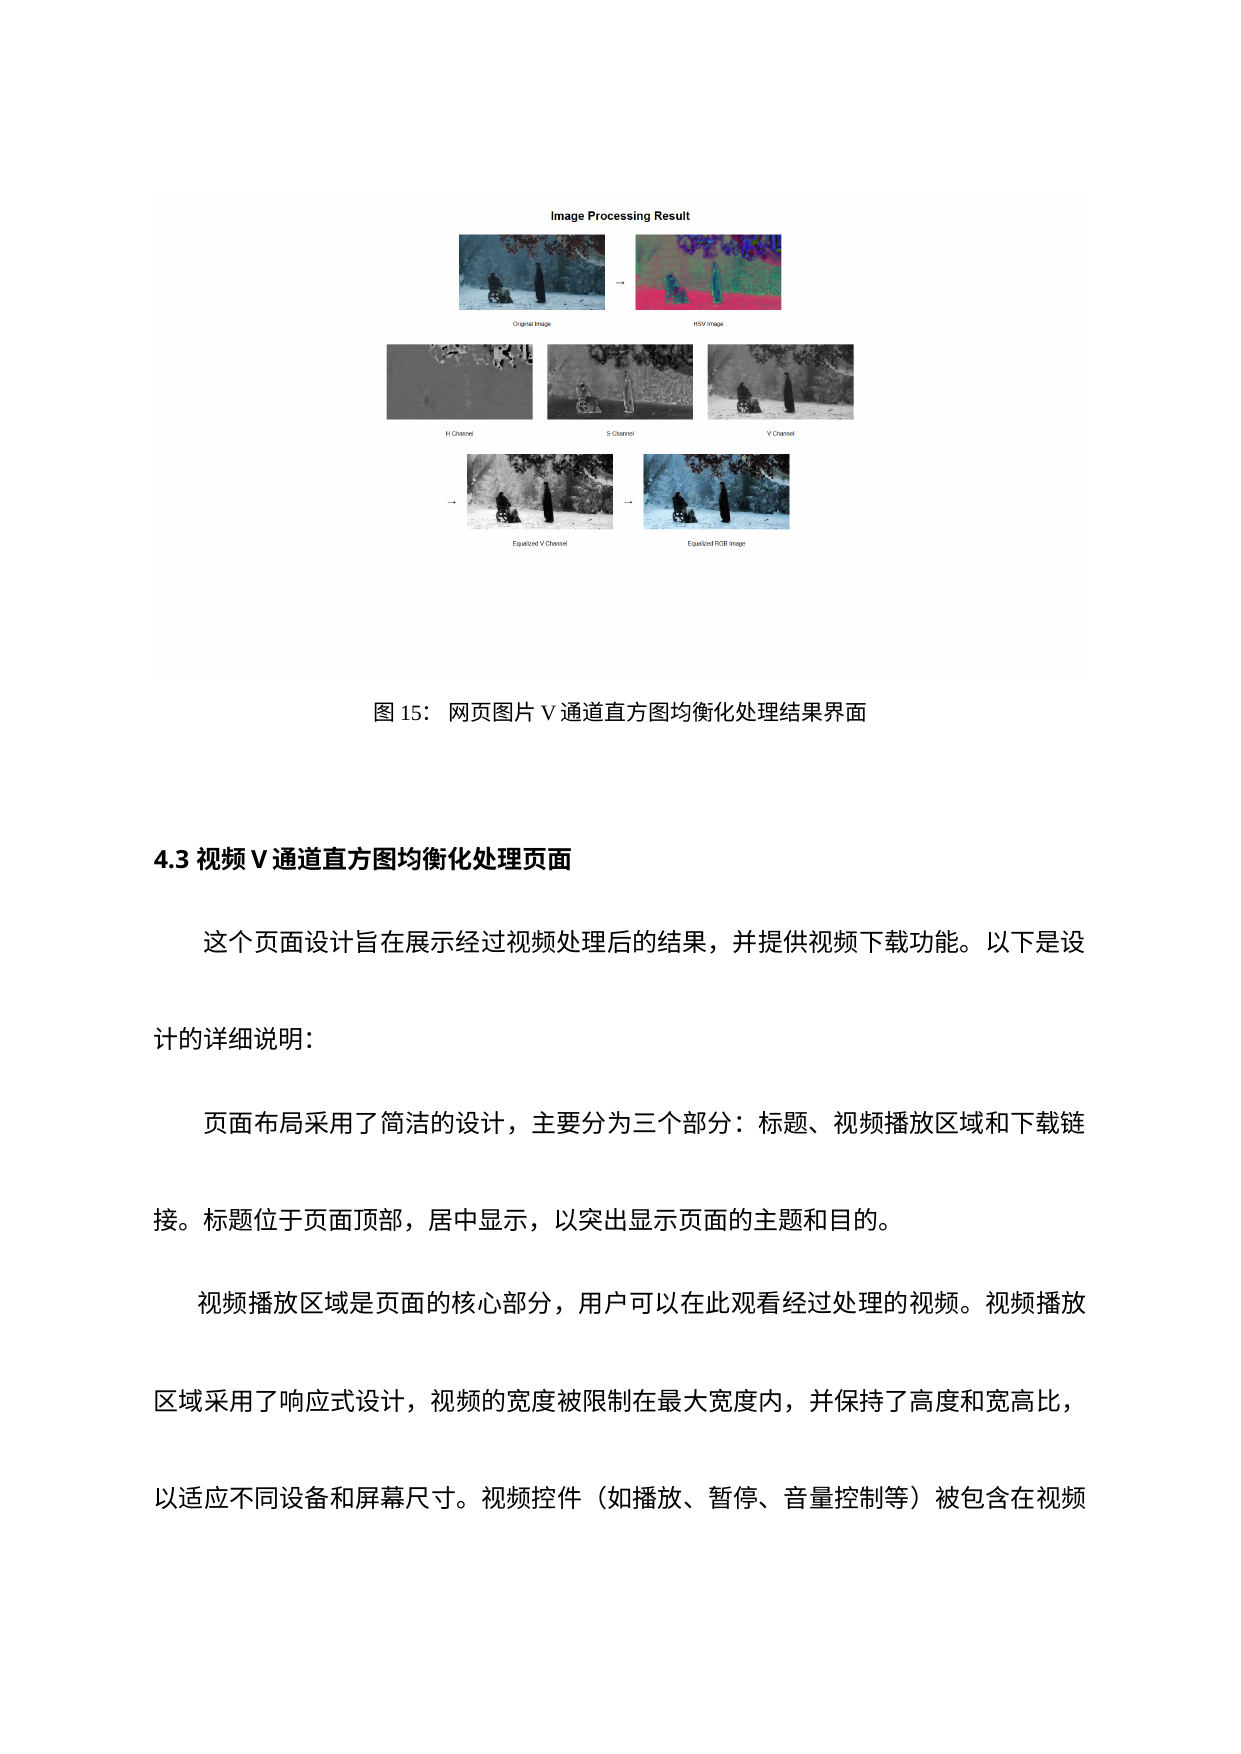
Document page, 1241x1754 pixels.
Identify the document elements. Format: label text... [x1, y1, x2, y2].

text 页面布局采用了简洁的设计，主要分为三个部分：标题、视频播放区域和下载链接。标题位于页面顶部，居中显示，以突出显示页面的主题和目的。 [153, 1089, 1087, 1251]
picture [153, 194, 1087, 678]
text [153, 1269, 1087, 1529]
text 4.3 视频V通道直方图均衡化处理页面 [153, 825, 1087, 890]
text 这个页面设计旨在展示经过视频处理后的结果，并提供视频下载功能。以下是设计的详细说明： [153, 908, 1087, 1071]
text 图15： 网页图片V通道直方图均衡化处理结果界面 [153, 694, 1087, 727]
